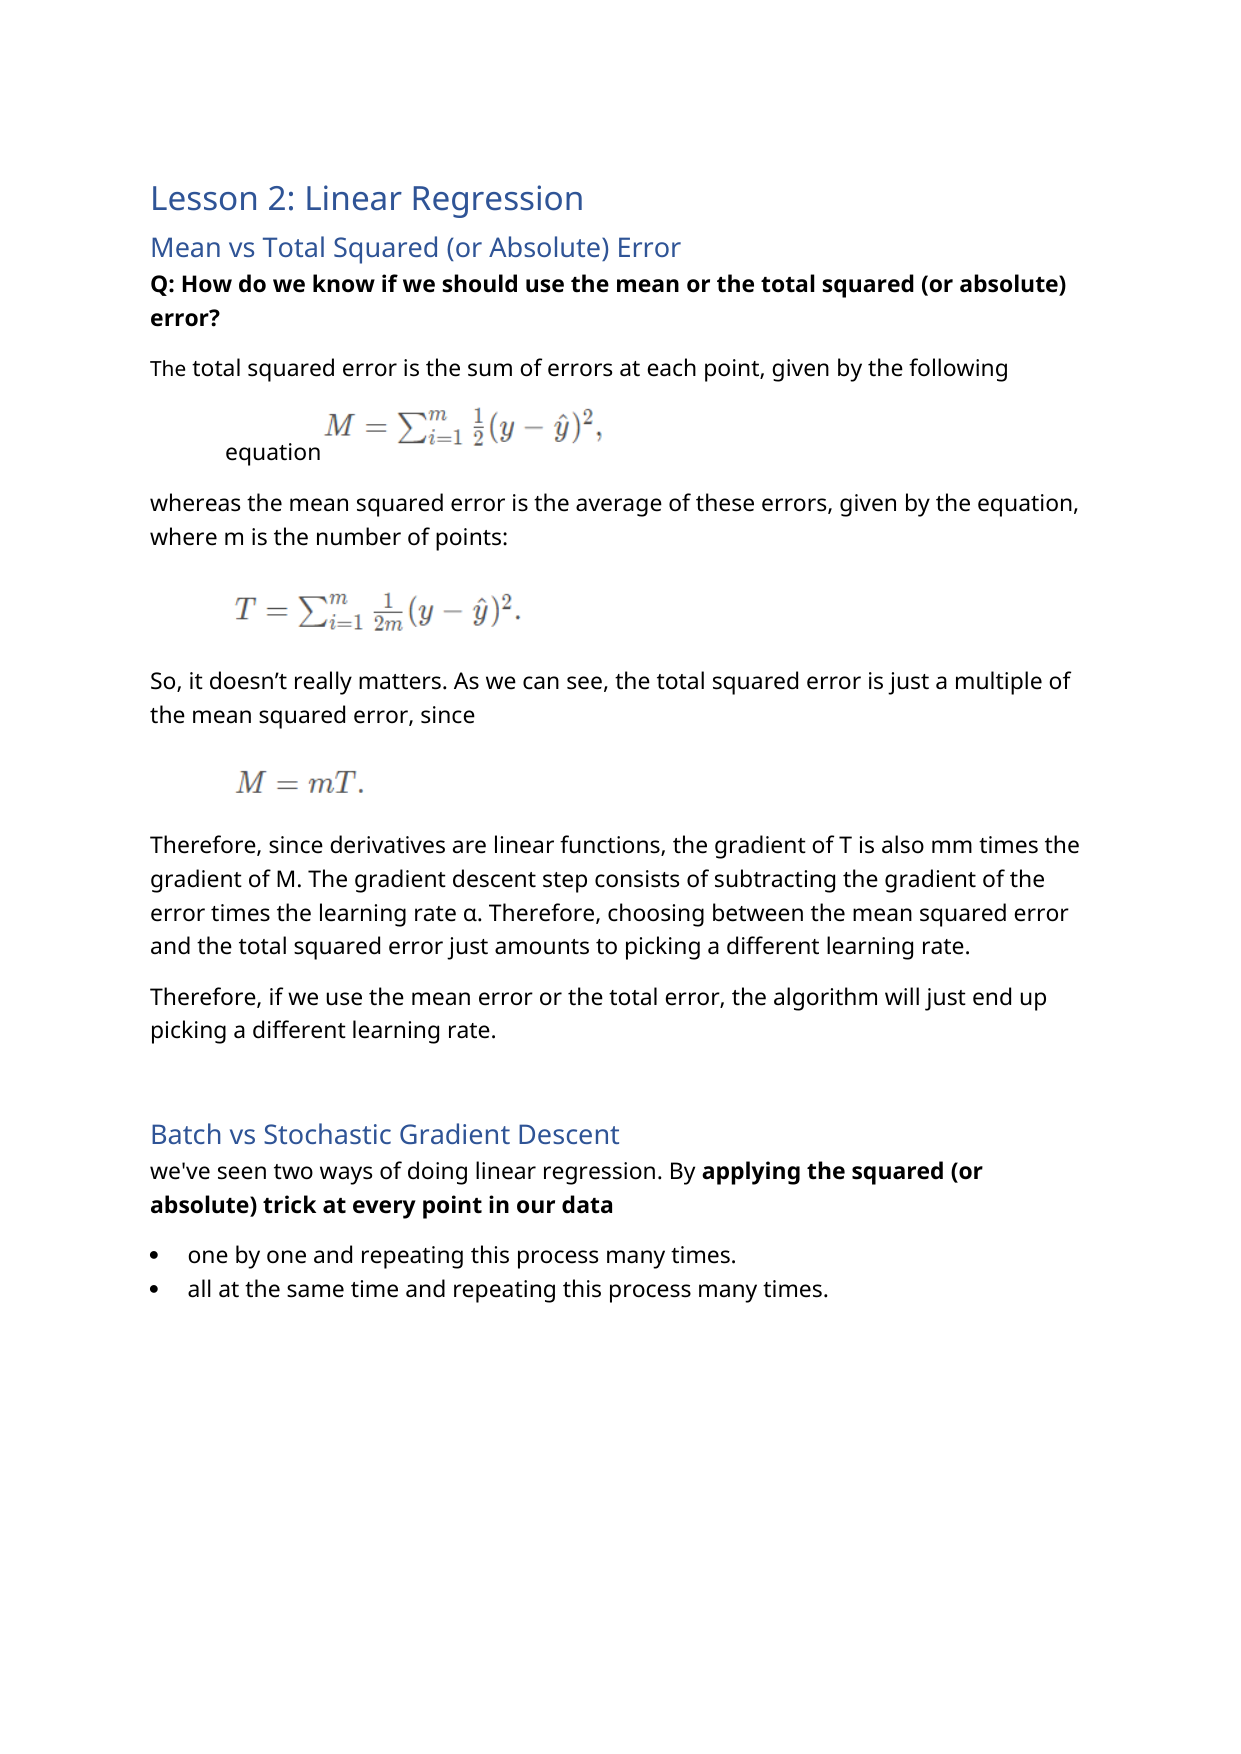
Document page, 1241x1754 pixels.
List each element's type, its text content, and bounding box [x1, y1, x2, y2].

list all at the same time and repeating this process many times. [150, 1273, 1090, 1304]
picture [225, 571, 534, 646]
text The total squared error is the sum of errors at each point, given by the following equation [150, 352, 1090, 468]
text So, it doesn’t really matters. As we can see, the total squared error is just a multiple of the mean squared error, since [150, 665, 1090, 730]
text whereas the mean squared error is the average of these errors, given by the equation, where m is the number of points: [150, 487, 1090, 552]
text Therefore, since derivatives are linear functions, the gradient of T is also mm times the gradient of M. The gradient descent step consists of subtracting the gradient of the error times the learning rate α. Therefore, choosing between the mean squared error and the total squared error just amounts to picking a different learning rate. [150, 829, 1090, 962]
subtitle Batch vs Stochastic Gradient Descent [150, 1115, 1090, 1152]
list one by one and repeating this process many times. [150, 1239, 1090, 1271]
text we've seen two ways of doing linear regression. By applying the squared (or absolute) trick at every point in our data [150, 1155, 1090, 1220]
subtitle Mean vs Total Squared (or Absolute) Error [150, 228, 1090, 265]
picture [321, 385, 613, 461]
text Therefore, if we use the mean error or the total error, the algorithm will just end up picking a different learning rate. [150, 981, 1090, 1046]
text Q: How do we know if we should use the mean or the total squared (or absolute) error? [150, 268, 1090, 333]
subtitle Lesson 2: Linear Regression [150, 175, 1090, 220]
picture [225, 748, 412, 811]
